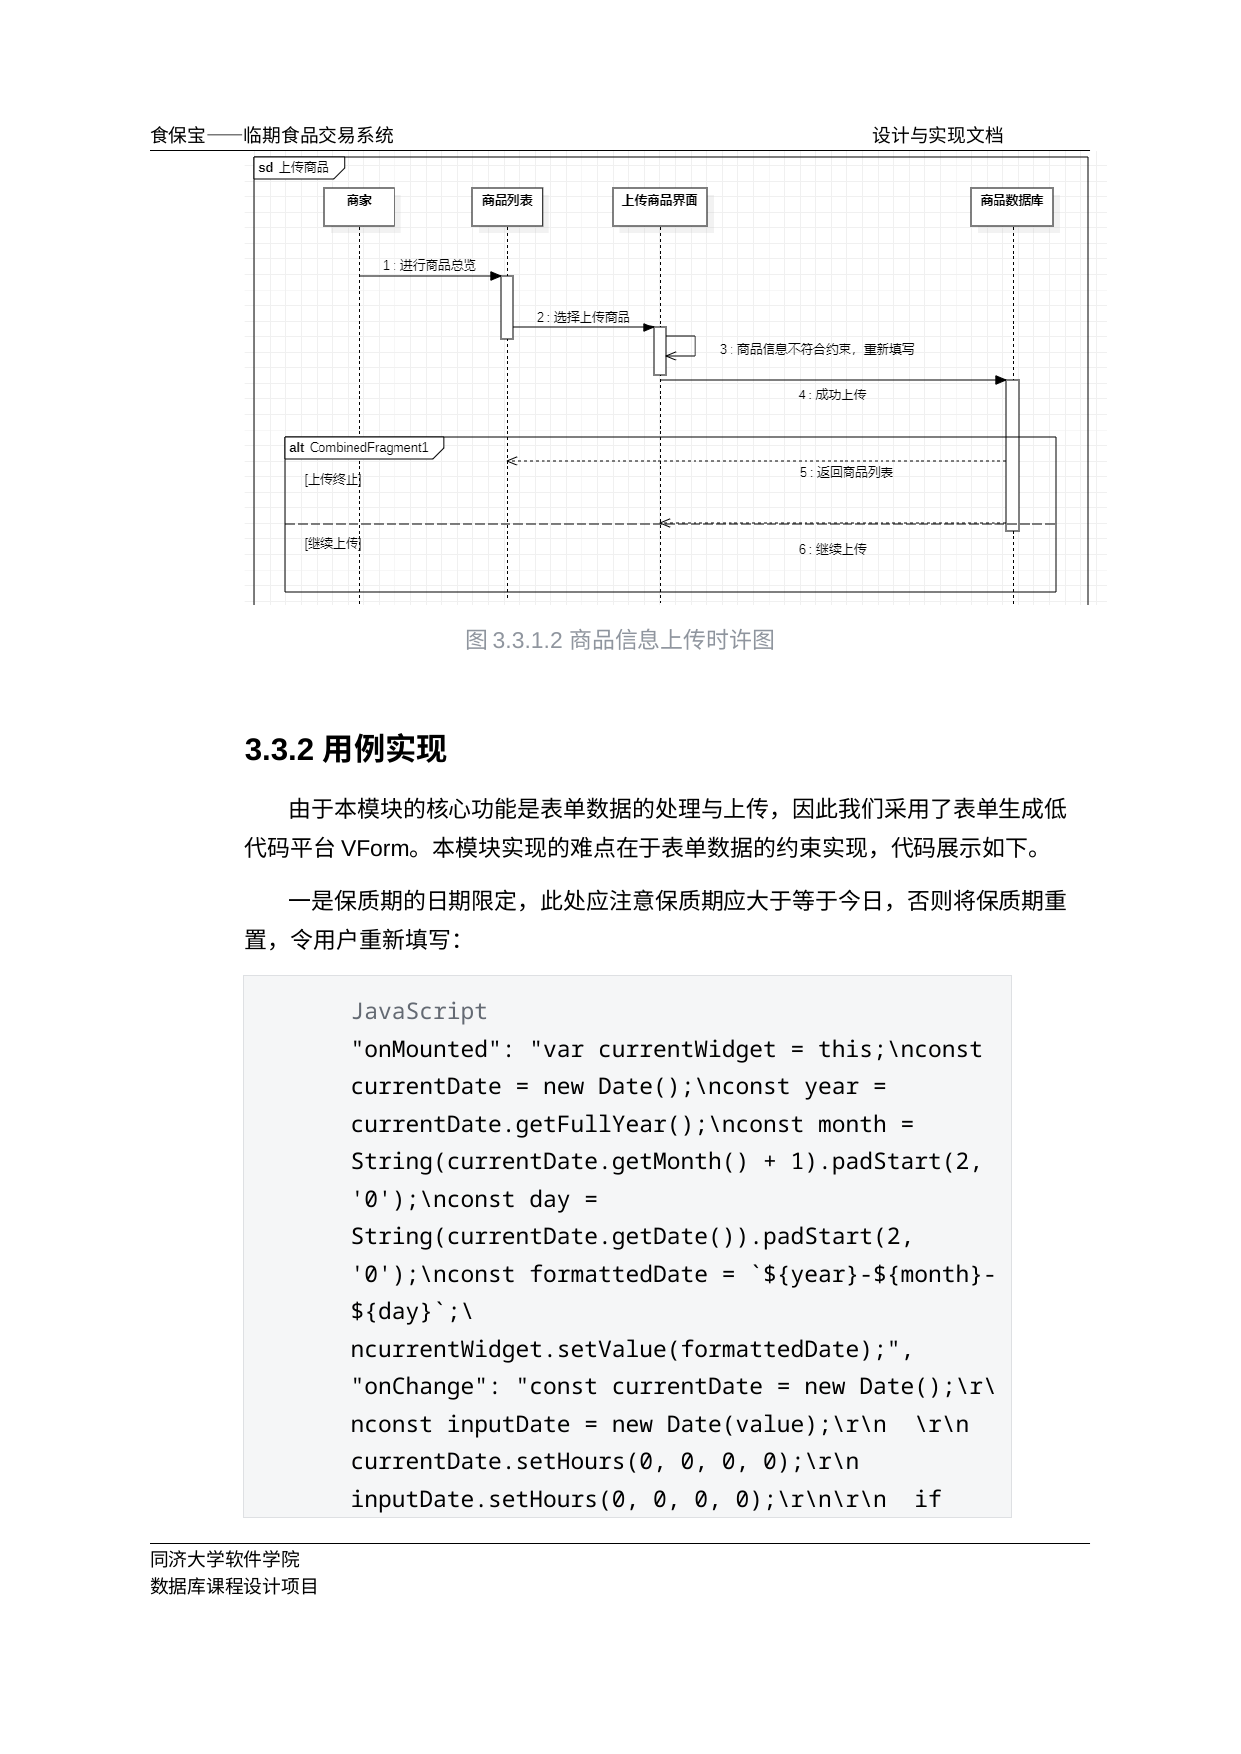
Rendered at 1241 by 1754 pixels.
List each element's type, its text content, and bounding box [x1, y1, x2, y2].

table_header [244, 976, 1011, 1517]
text 一是保质期的日期限定，此处应注意保质期应大于等于今日，否则将保质期重置，令用户重新填写： [244, 883, 1090, 956]
text 3.3.2 用例实现 [244, 724, 1090, 769]
text 图3.3.1.2 商品信息上传时许图 [150, 622, 1090, 687]
text 由于本模块的核心功能是表单数据的处理与上传，因此我们采用了表单生成低代码平台VForm。本模块实现的难点在于表单数据的约束实现，代码展示如下。 [244, 791, 1090, 863]
picture [244, 151, 1107, 605]
